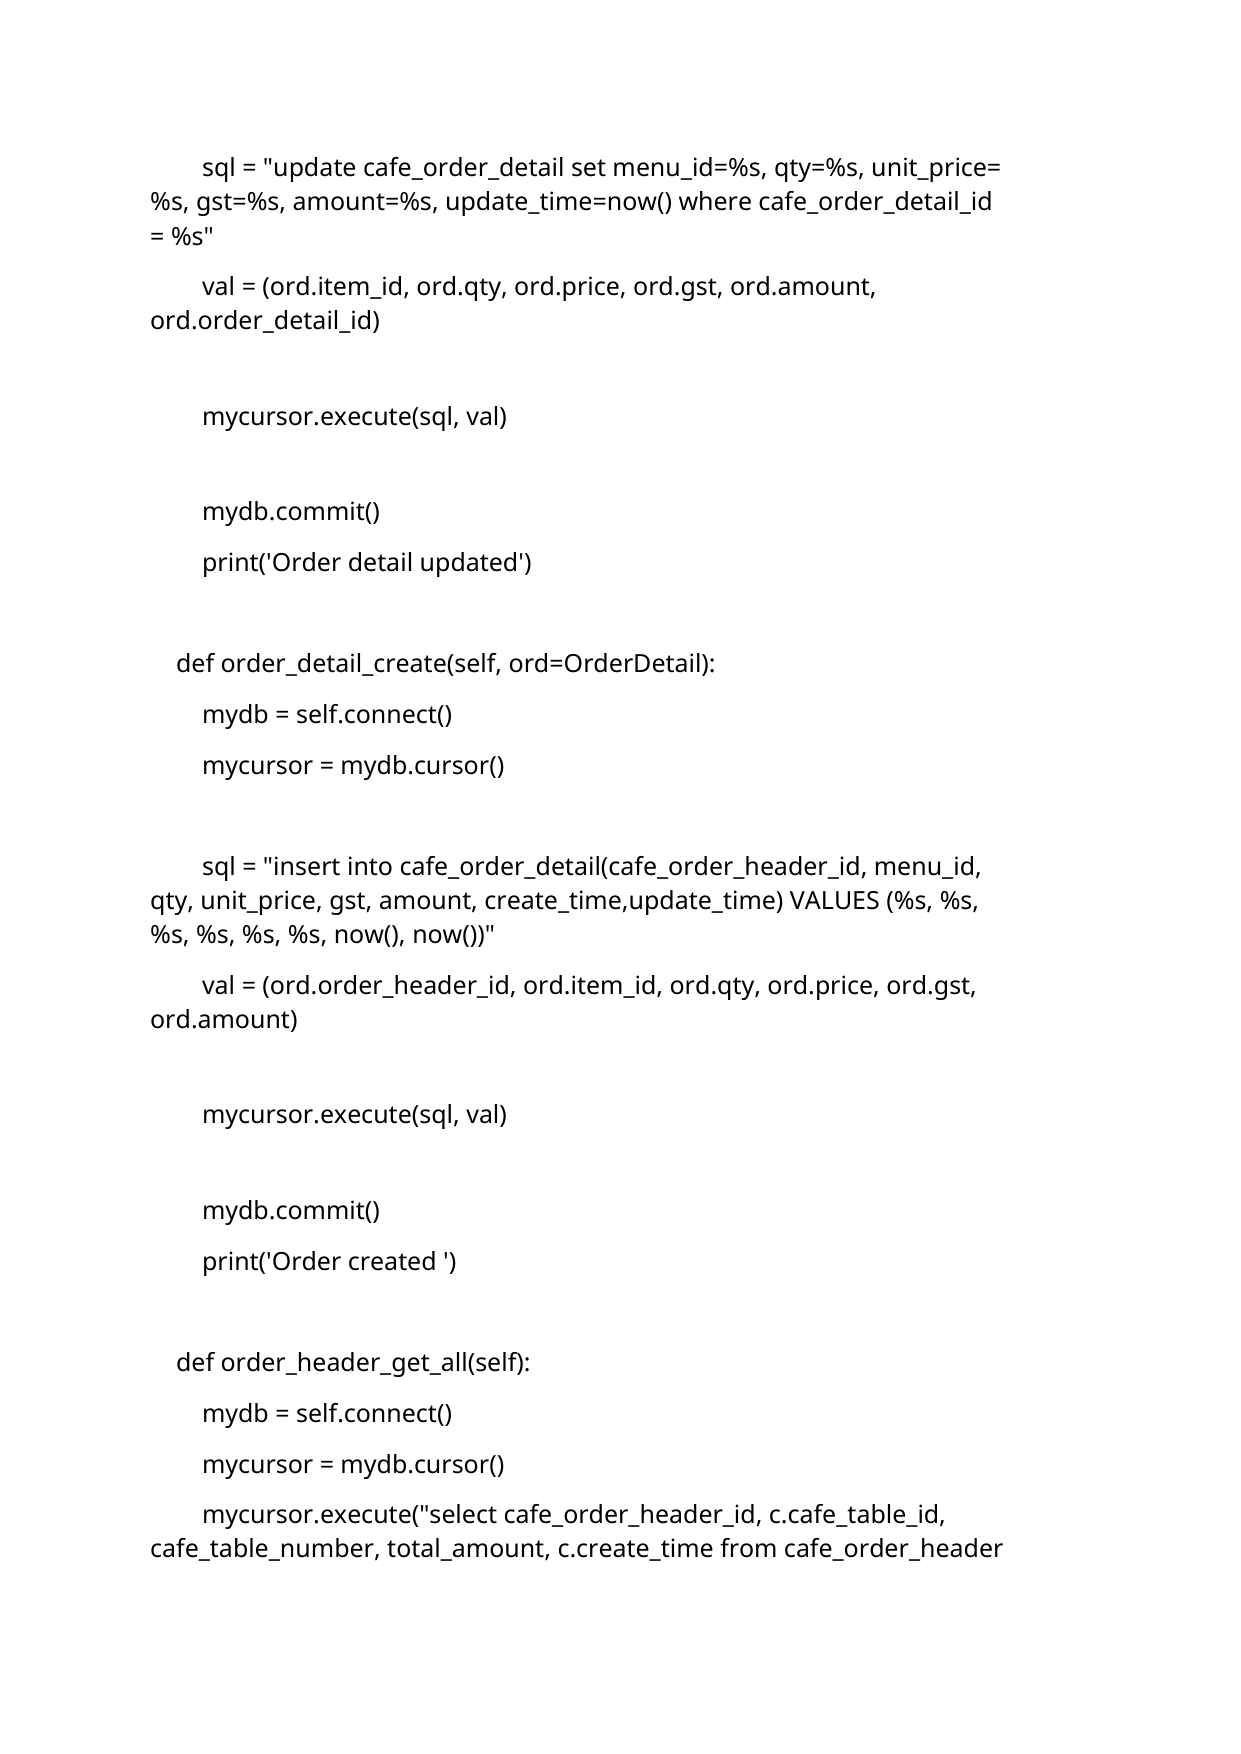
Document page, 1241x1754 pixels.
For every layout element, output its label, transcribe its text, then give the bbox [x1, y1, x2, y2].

text mydb.commit() [150, 1193, 1006, 1227]
text mydb.commit() [150, 494, 1006, 528]
text mydb = self.connect() [150, 697, 1006, 731]
text def order_header_get_all(self): [150, 1345, 1006, 1379]
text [150, 1497, 1006, 1565]
text def order_detail_create(self, ord=OrderDetail): [150, 646, 1006, 680]
text mycursor = mydb.cursor() [150, 1446, 1006, 1480]
text mycursor.execute(sql, val) [150, 398, 1006, 432]
text sql = "insert into cafe_order_detail(cafe_order_header_id, menu_id, qty, unit_price, gst, amount, create_time,update_time) VALUES (%s, %s, %s, %s, %s, %s, now(), now())" [150, 849, 1006, 951]
text mycursor = mydb.cursor() [150, 747, 1006, 781]
text sql = "update cafe_order_detail set menu_id=%s, qty=%s, unit_price=%s, gst=%s, amount=%s, update_time=now() where cafe_order_detail_id = %s" [150, 150, 1006, 252]
text mydb = self.connect() [150, 1396, 1006, 1429]
text mycursor.execute(sql, val) [150, 1097, 1006, 1131]
text print('Order created ') [150, 1243, 1006, 1277]
text print('Order detail updated') [150, 544, 1006, 578]
text val = (ord.item_id, ord.qty, ord.price, ord.gst, ord.amount, ord.order_detail_id) [150, 269, 1006, 337]
text val = (ord.order_header_id, ord.item_id, ord.qty, ord.price, ord.gst, ord.amount) [150, 968, 1006, 1036]
